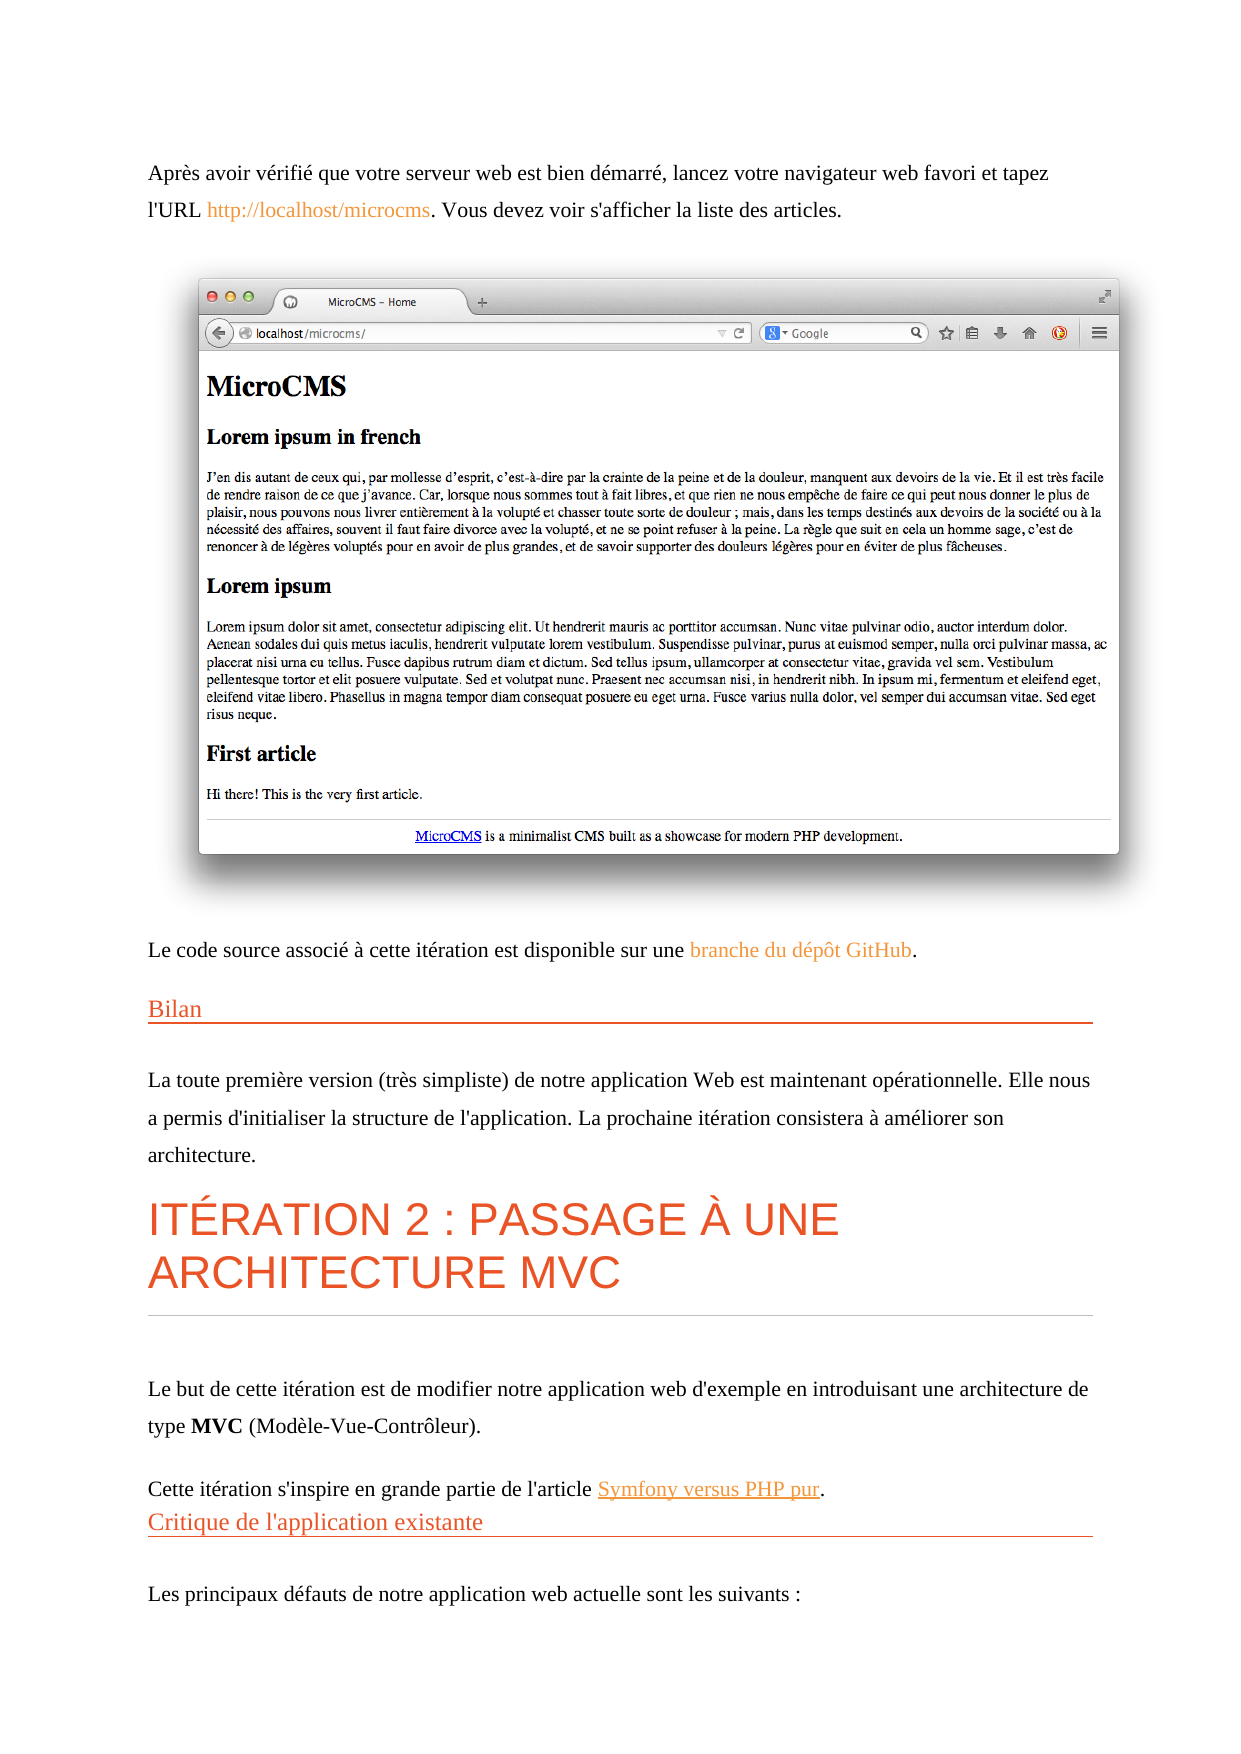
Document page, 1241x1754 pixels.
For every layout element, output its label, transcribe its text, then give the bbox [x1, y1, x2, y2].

text Bilan [148, 987, 1093, 1022]
text Après avoir vérifié que votre serveur web est bien démarré, lancez votre navigateur web favori et tapez l'URL http://localhost/microcms. Vous devez voir s'afficher la liste des articles. [148, 148, 1093, 223]
text Le code source associé à cette itération est disponible sur une branche du dépôt GitHub. [148, 925, 1093, 962]
text Critique de l'application existante [148, 1501, 1093, 1536]
picture [147, 247, 1170, 925]
text La toute première version (très simpliste) de notre application Web est maintenant opérationnelle. Elle nous a permis d'initialiser la structure de l'application. La prochaine itération consistera à améliorer son architecture. [148, 1055, 1093, 1168]
text Le but de cette itération est de modifier notre application web d'exemple en introduisant une architecture de type MVC (Modèle-Vue-Contrôleur). [148, 1363, 1093, 1438]
text Cette itération s'inspire en grande partie de l'article Symfony versus PHP pur. [148, 1463, 1093, 1501]
text ITÉRATION 2 : PASSAGE À UNE ARCHITECTURE MVC [148, 1193, 1093, 1315]
text Les principaux défauts de notre application web actuelle sont les suivants : [148, 1568, 1093, 1606]
